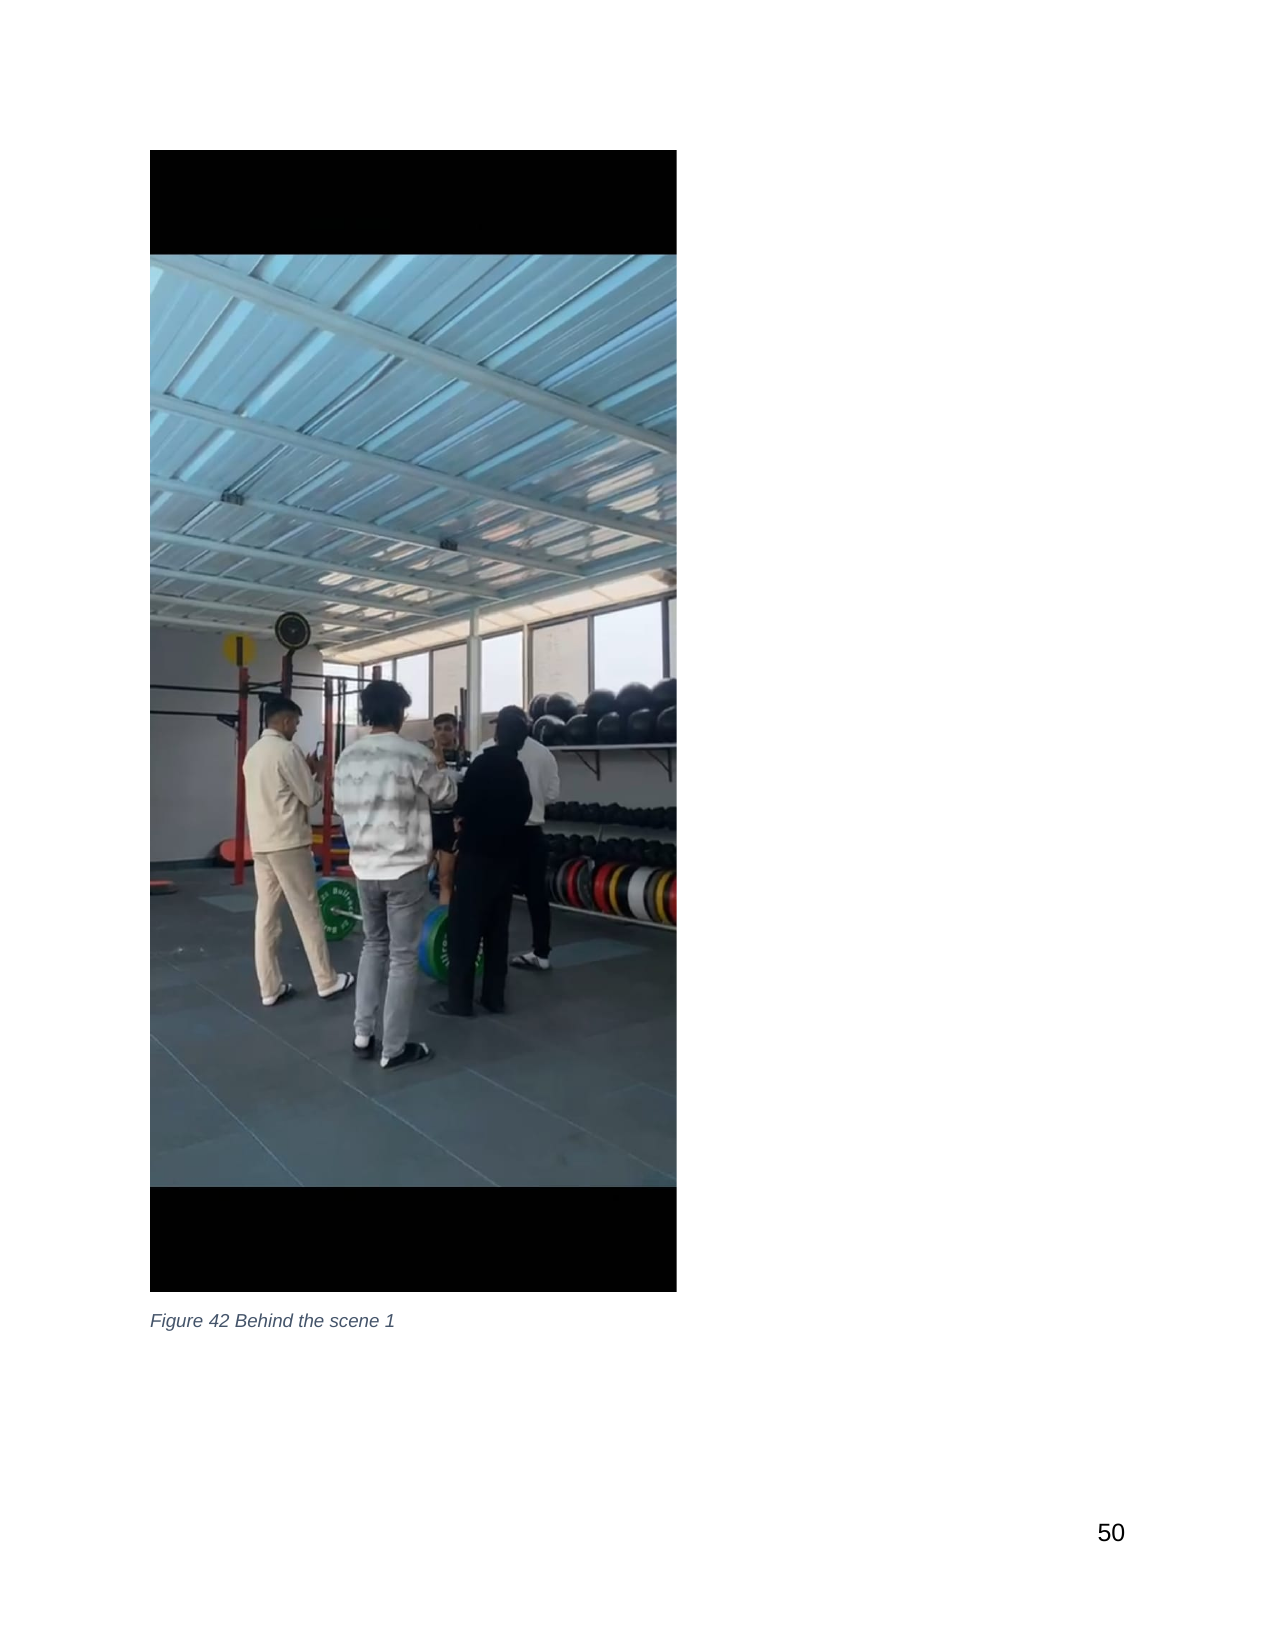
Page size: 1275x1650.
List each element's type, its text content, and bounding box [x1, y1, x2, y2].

text Figure 42 Behind the scene 1 [150, 1310, 1125, 1332]
picture [150, 150, 677, 1292]
